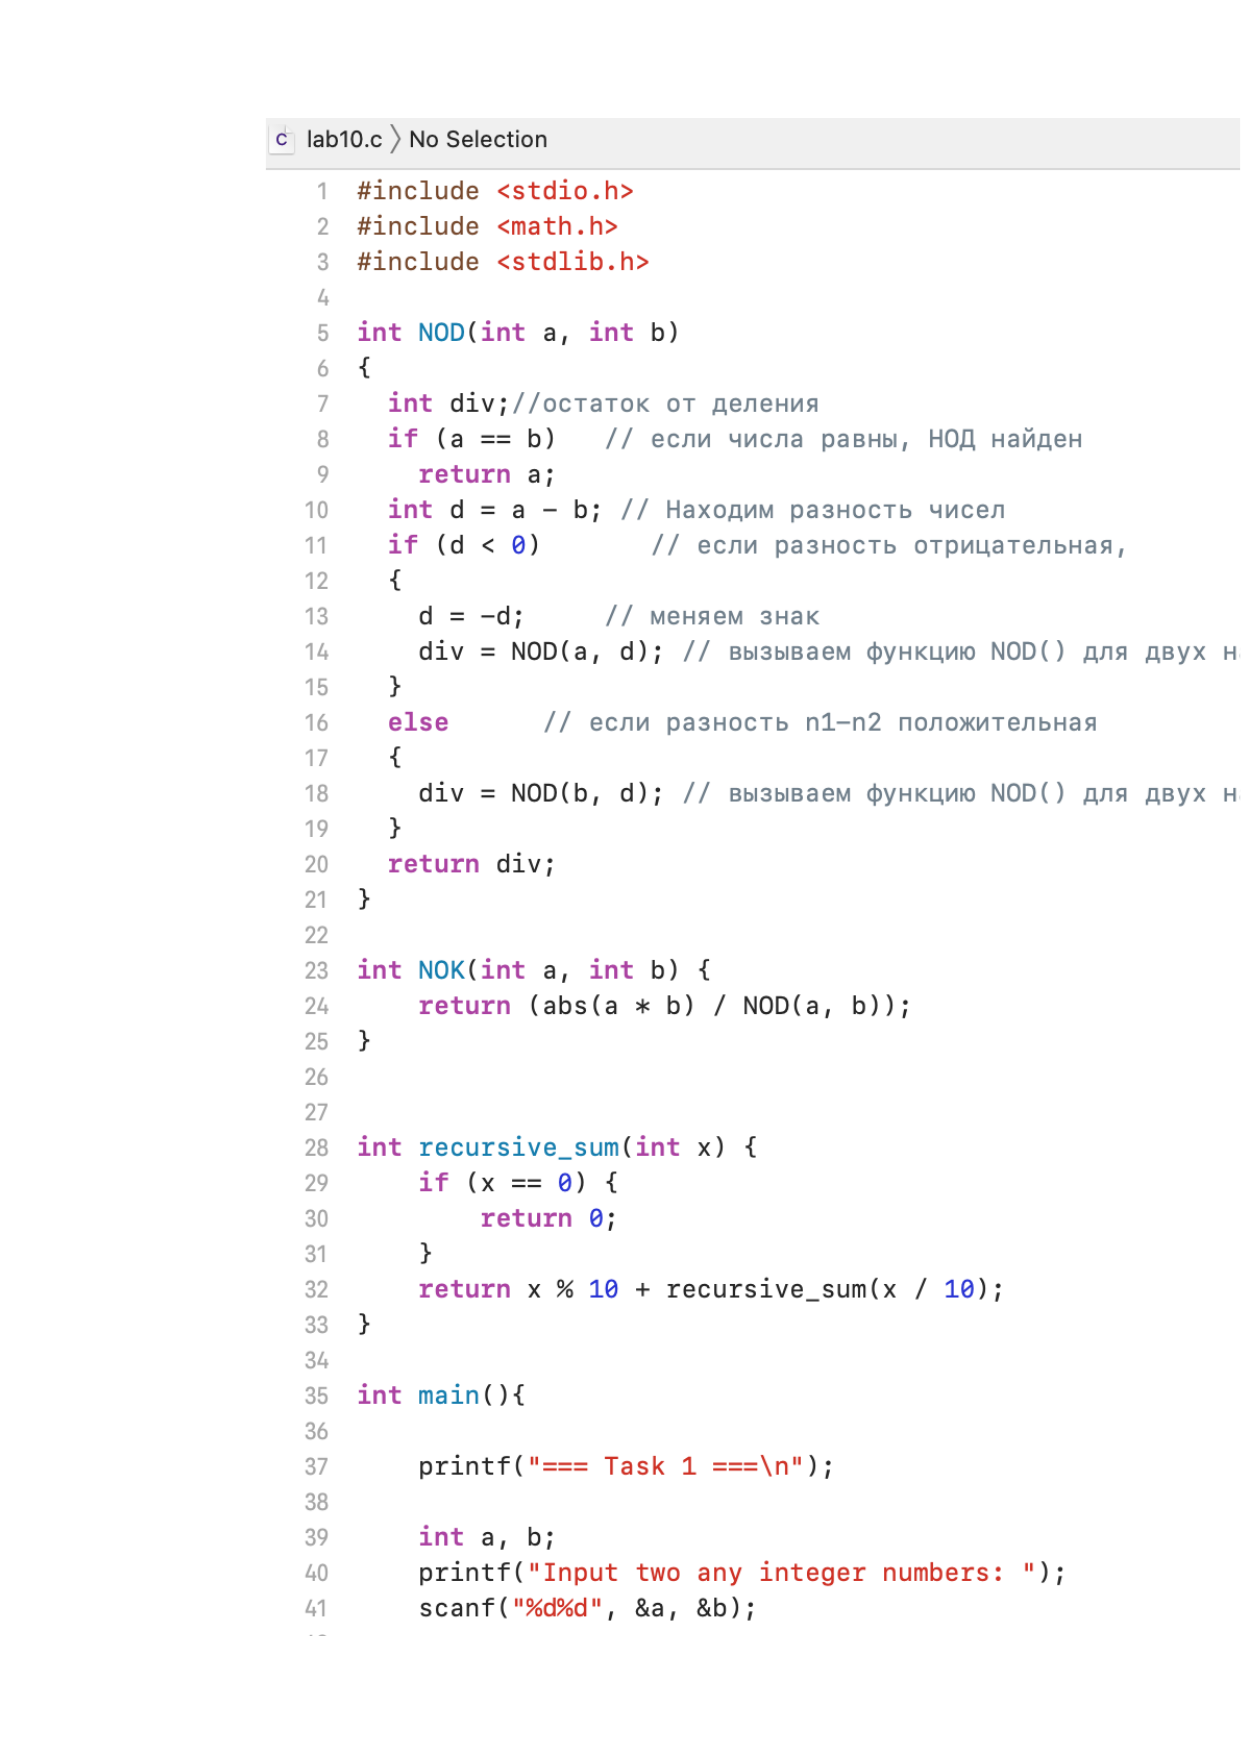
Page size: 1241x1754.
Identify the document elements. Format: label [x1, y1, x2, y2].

picture [265, 118, 1241, 1636]
